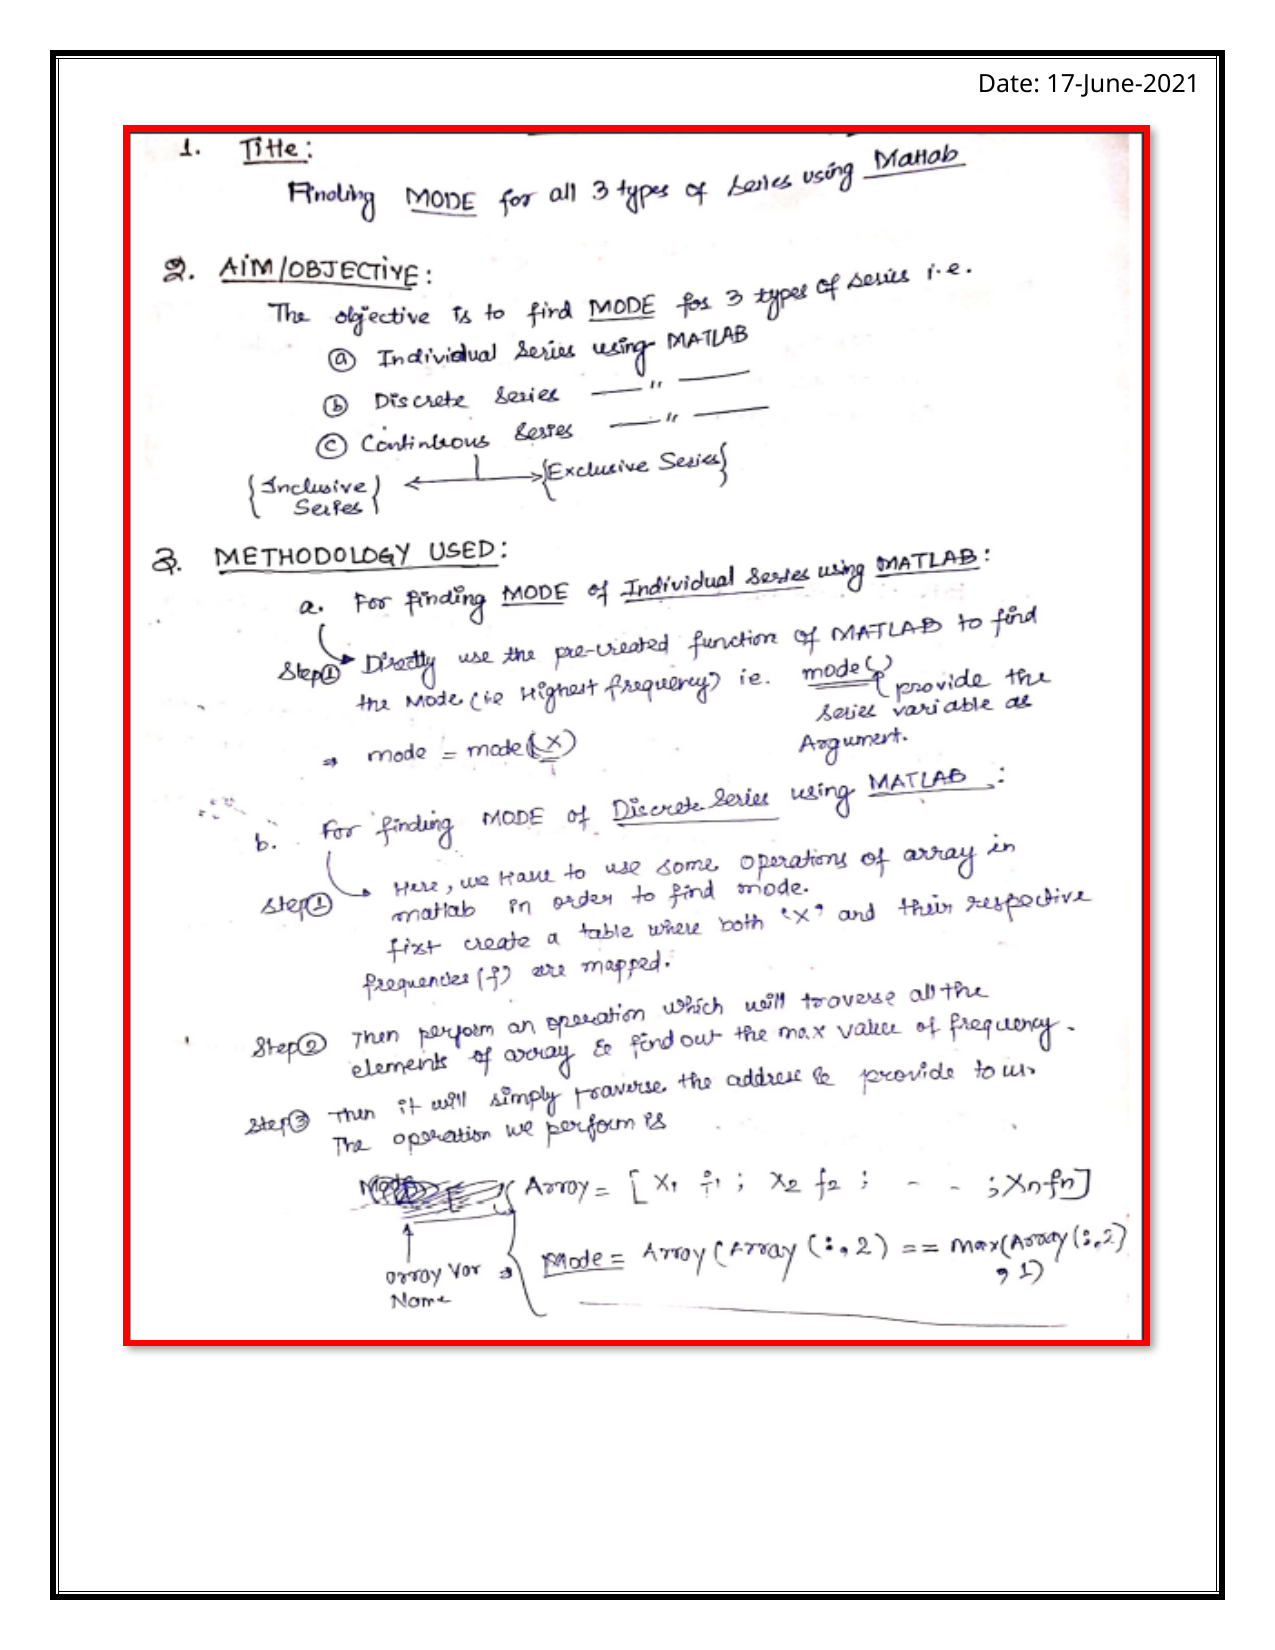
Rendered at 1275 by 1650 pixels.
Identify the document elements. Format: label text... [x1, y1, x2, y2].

picture [130, 132, 1144, 1340]
text Date: 17-June-2021 [84, 66, 1200, 100]
